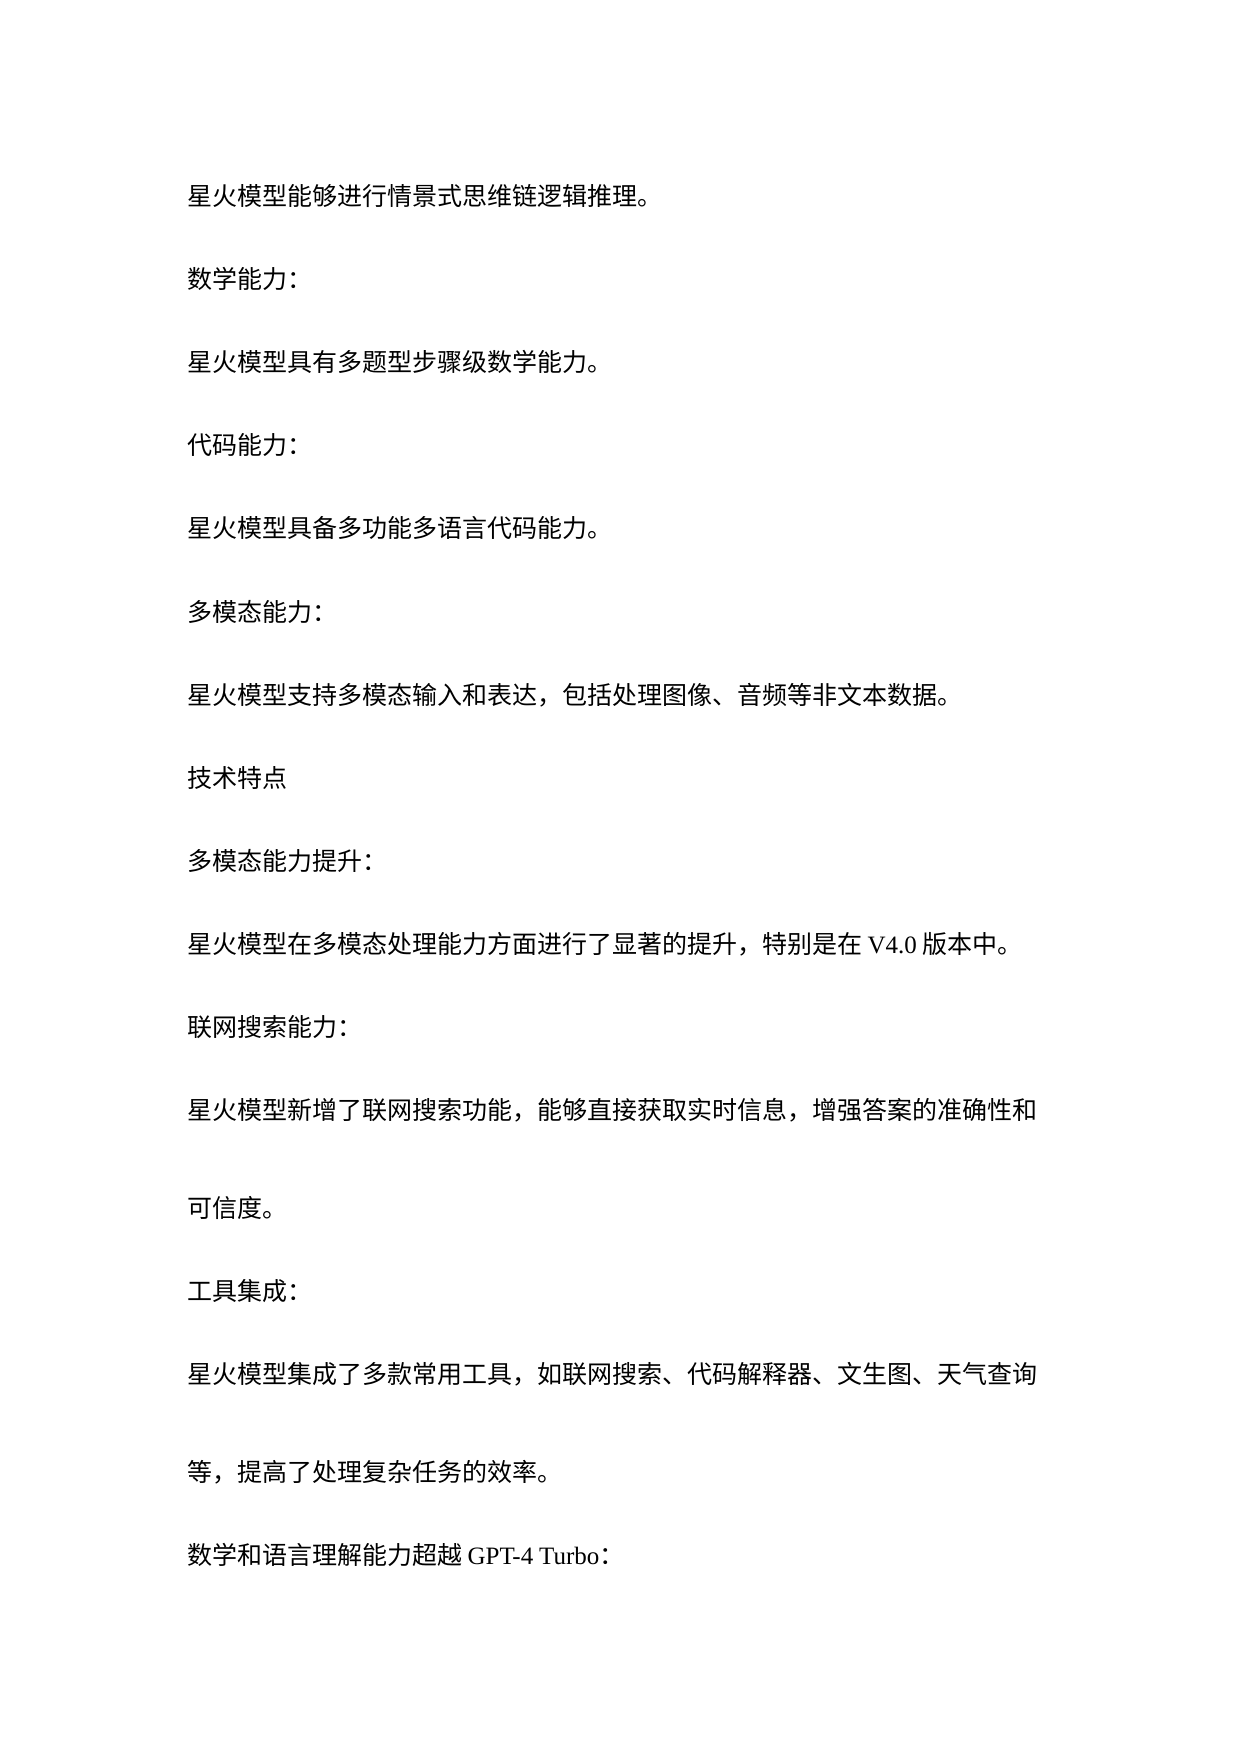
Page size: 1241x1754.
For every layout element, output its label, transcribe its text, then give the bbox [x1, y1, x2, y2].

text 工具集成： [187, 1257, 1053, 1322]
text 星火模型能够进行情景式思维链逻辑推理。 [187, 162, 1053, 227]
text 数学和语言理解能力超越GPT-4 Turbo： [187, 1521, 1053, 1586]
text 星火模型集成了多款常用工具，如联网搜索、代码解释器、文生图、天气查询等，提高了处理复杂任务的效率。 [187, 1340, 1053, 1503]
text 多模态能力提升： [187, 827, 1053, 892]
text 数学能力： [187, 245, 1053, 310]
text 联网搜索能力： [187, 993, 1053, 1058]
text 星火模型具备多功能多语言代码能力。 [187, 494, 1053, 559]
text 星火模型支持多模态输入和表达，包括处理图像、音频等非文本数据。 [187, 661, 1053, 726]
text 多模态能力： [187, 578, 1053, 643]
text 代码能力： [187, 411, 1053, 476]
text 星火模型在多模态处理能力方面进行了显著的提升，特别是在V4.0版本中。 [187, 910, 1053, 975]
text 技术特点 [187, 744, 1053, 809]
text 星火模型新增了联网搜索功能，能够直接获取实时信息，增强答案的准确性和可信度。 [187, 1076, 1053, 1239]
text 星火模型具有多题型步骤级数学能力。 [187, 328, 1053, 393]
